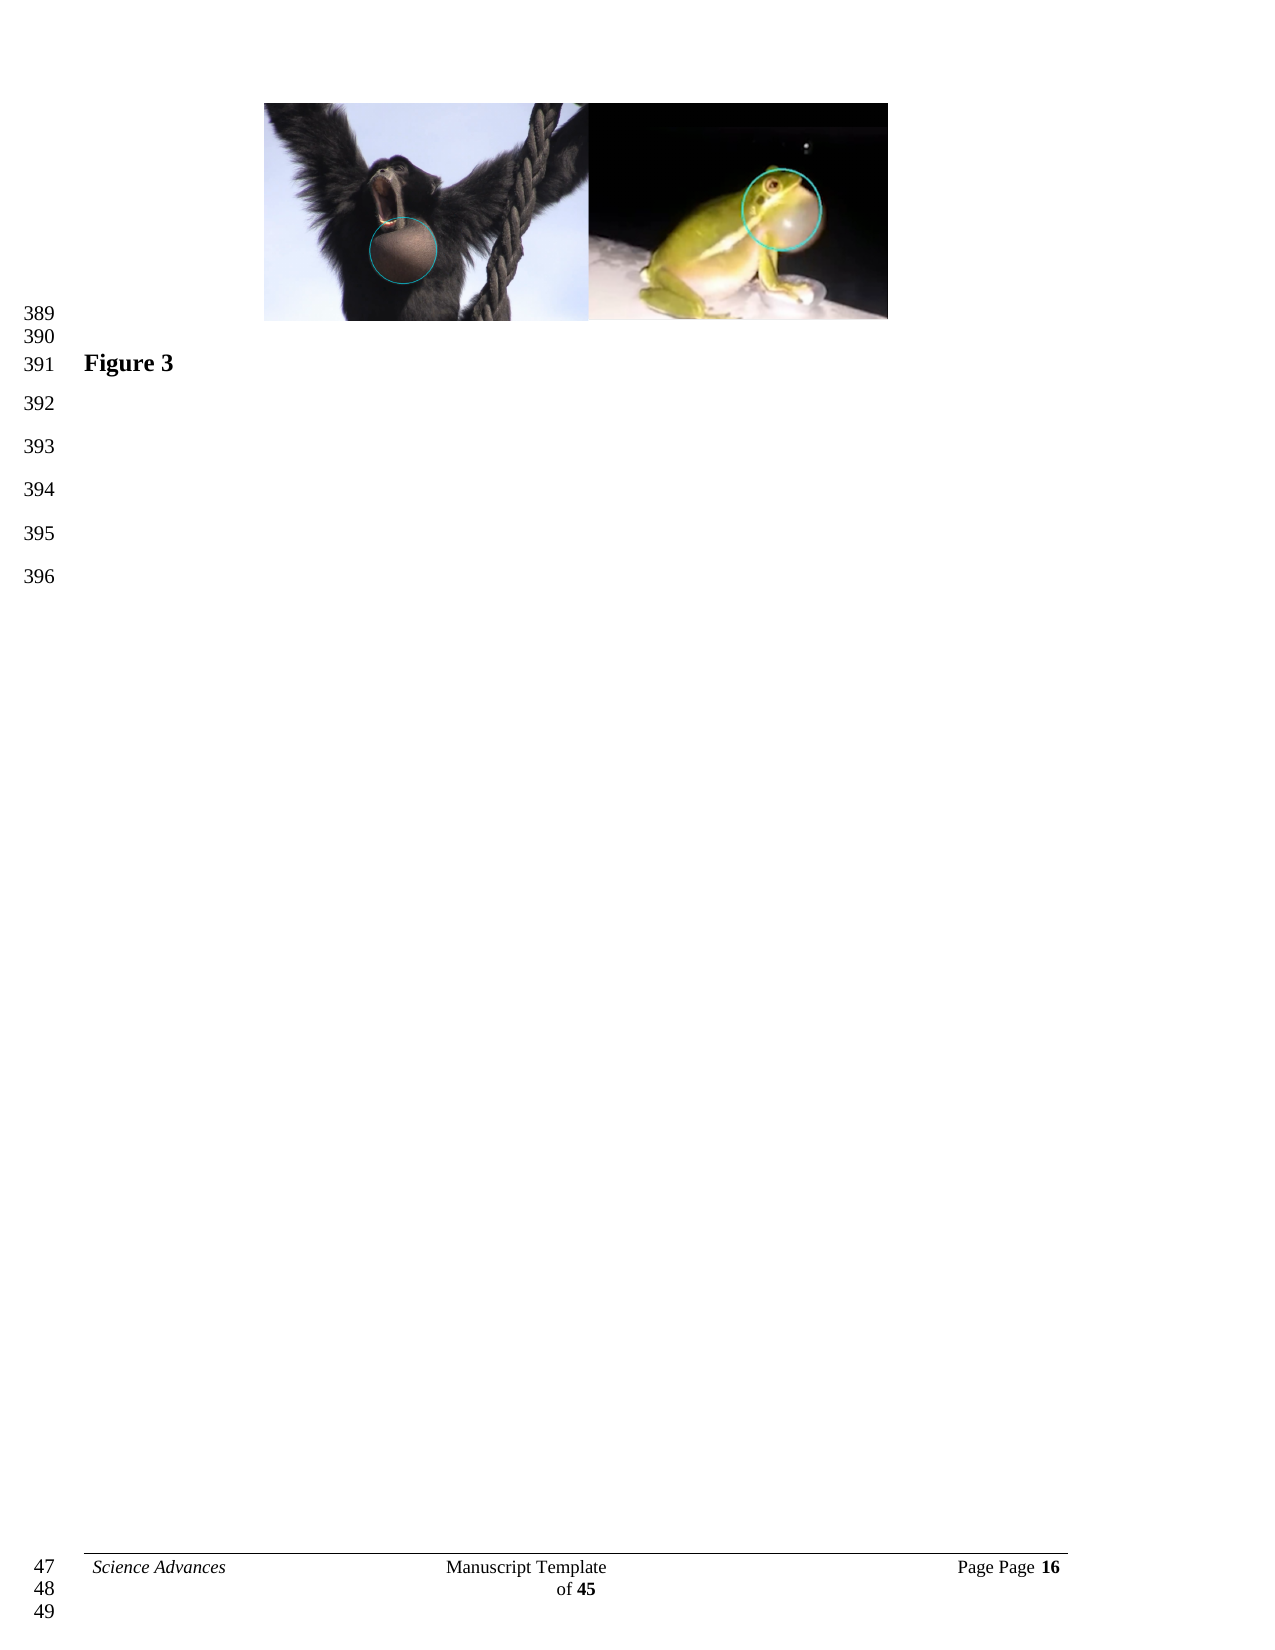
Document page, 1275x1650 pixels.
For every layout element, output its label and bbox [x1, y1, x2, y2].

picture [264, 103, 888, 321]
